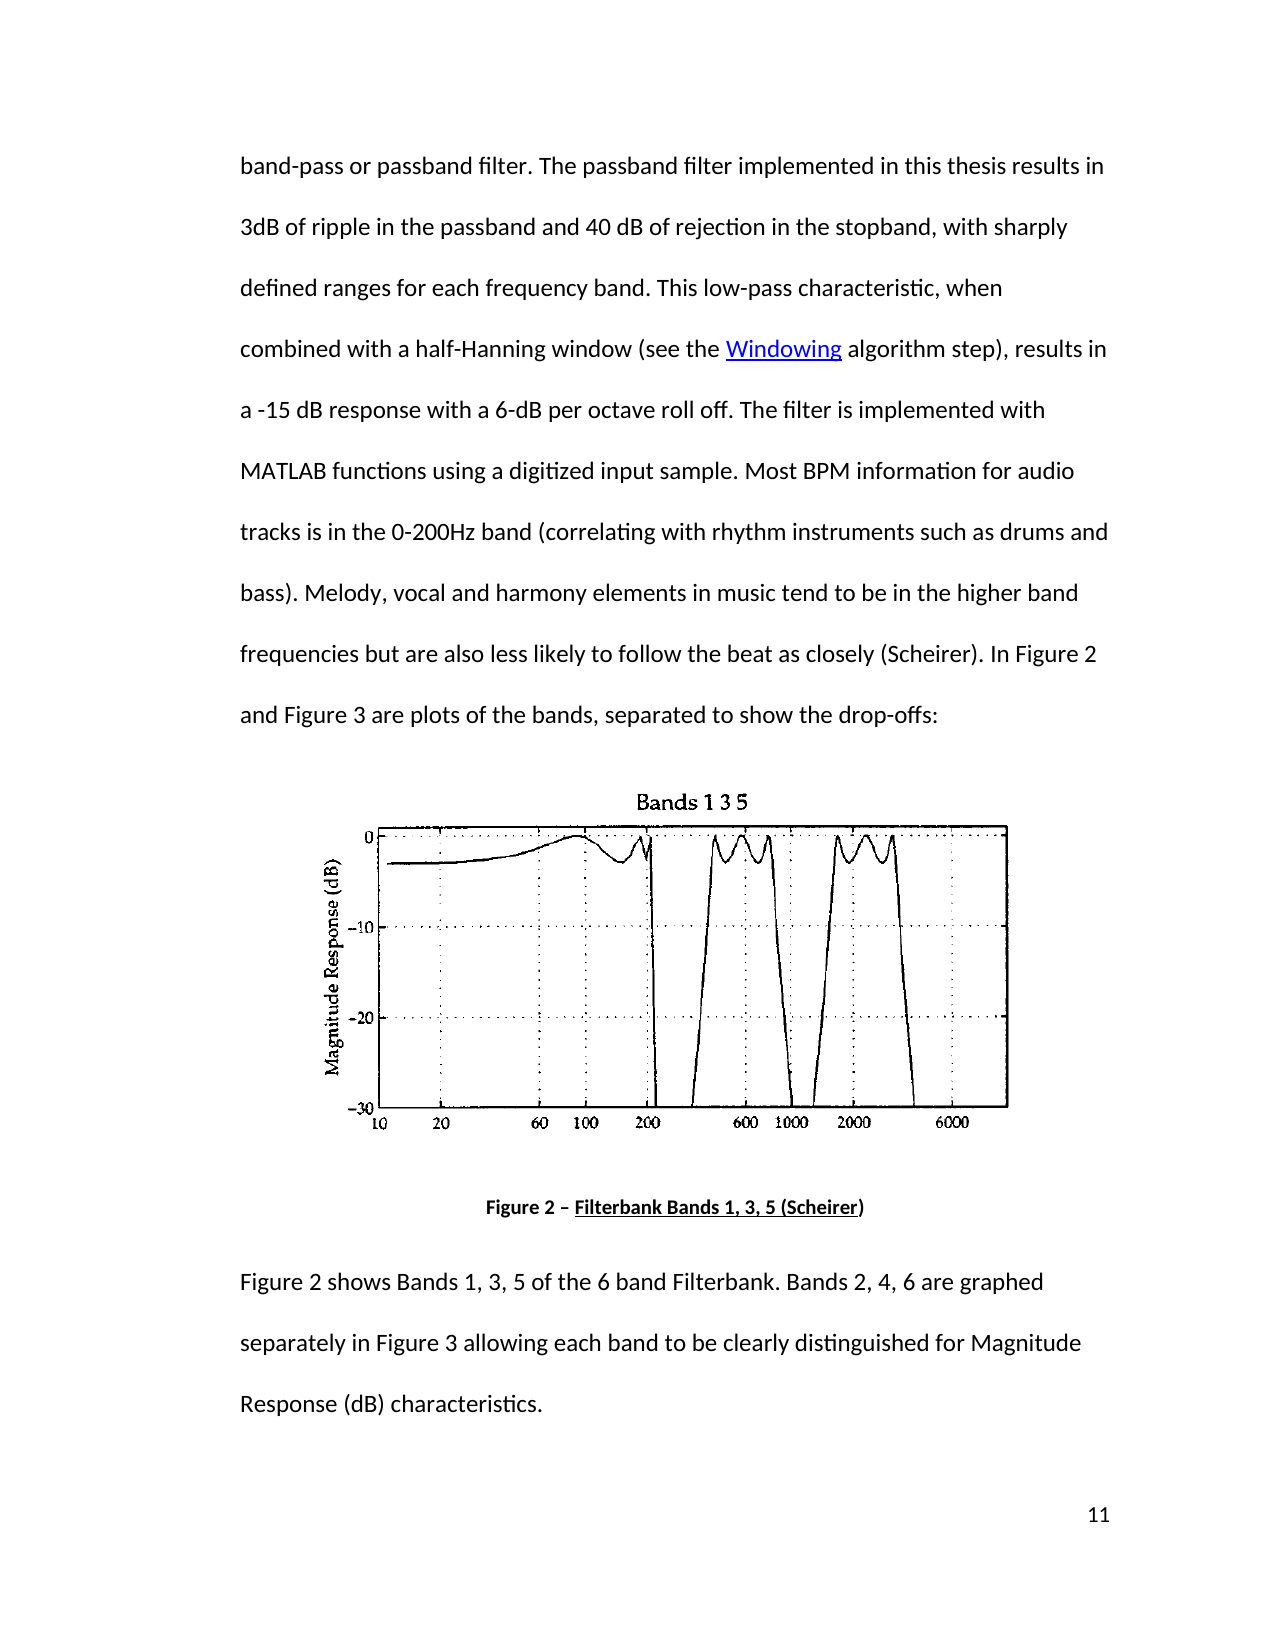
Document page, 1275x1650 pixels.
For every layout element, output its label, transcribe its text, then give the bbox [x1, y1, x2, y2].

picture [311, 781, 1039, 1146]
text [240, 150, 1110, 730]
text Figure 2 shows Bands 1, 3, 5 of the 6 band Filterbank. Bands 2, 4, 6 are graphed separately in Figure 3 allowing each band to be clearly distinguished for Magnitude Response (dB) characteristics. [240, 1266, 1110, 1418]
text Figure 2 – Filterbank Bands 1, 3, 5 (Scheirer) [240, 1194, 1110, 1220]
